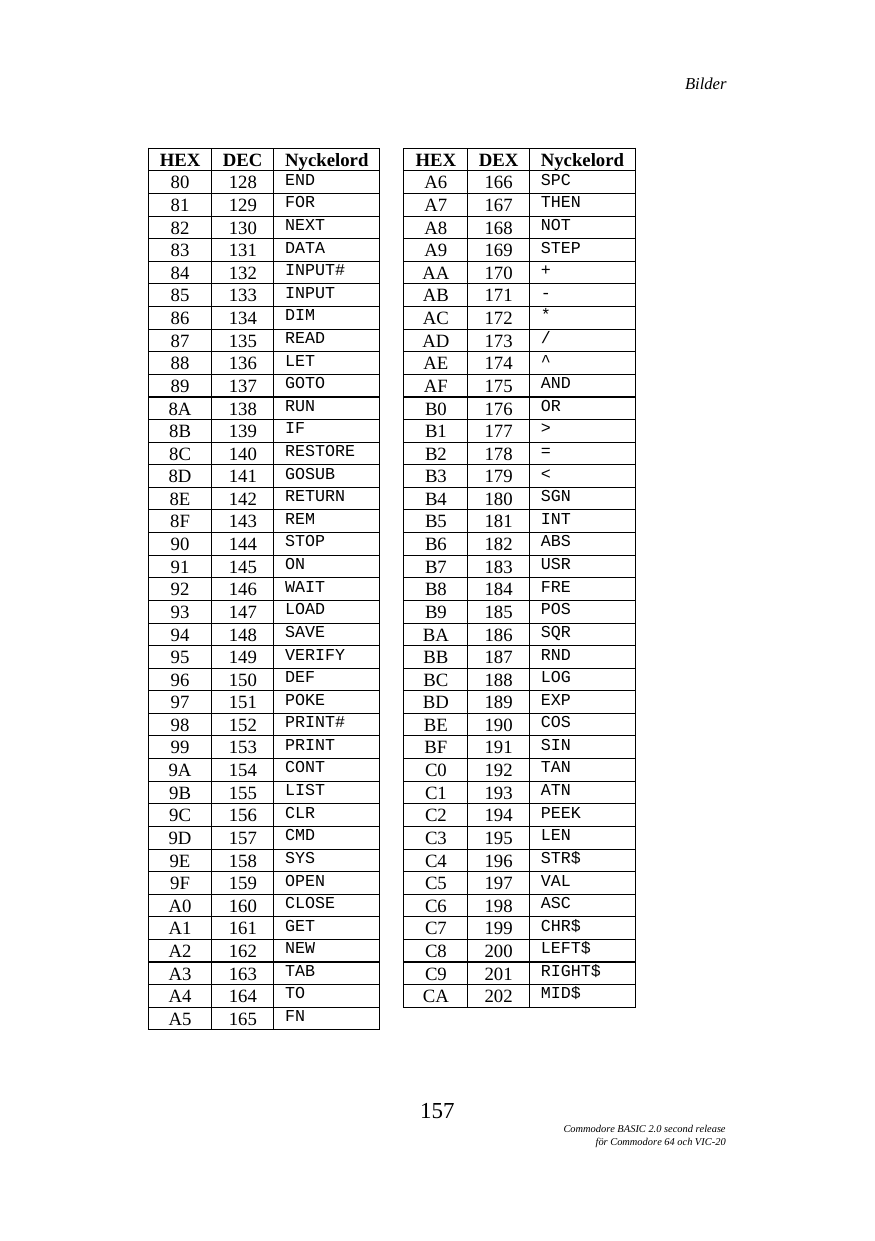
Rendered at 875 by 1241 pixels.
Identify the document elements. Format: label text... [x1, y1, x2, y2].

table_header HEX [149, 149, 211, 170]
table_cell [380, 781, 403, 803]
table_cell 198 [468, 895, 529, 916]
table_cell TAN [530, 759, 635, 781]
table_cell A3 [149, 963, 211, 984]
table_cell 83 [149, 239, 211, 261]
table_cell 9F [149, 872, 211, 894]
table_cell 9A [149, 759, 211, 781]
table_cell AC [404, 307, 467, 328]
table_cell RIGHT$ [530, 963, 635, 984]
table_cell [380, 735, 403, 758]
table_cell SAVE [274, 624, 379, 645]
table_cell 157 [212, 827, 273, 848]
table_cell 138 [212, 398, 273, 419]
table_cell 90 [149, 533, 211, 554]
table_cell SYS [274, 850, 379, 871]
table_cell 130 [212, 217, 273, 238]
table_cell 128 [212, 171, 273, 193]
table_cell B4 [404, 488, 467, 509]
table_cell 160 [212, 895, 273, 916]
table_cell STR$ [530, 850, 635, 871]
table_cell 179 [468, 465, 529, 487]
table_cell B3 [404, 465, 467, 487]
table_cell INPUT [274, 284, 379, 306]
table_cell 186 [468, 624, 529, 645]
table_cell DIM [274, 307, 379, 328]
table_cell SQR [530, 624, 635, 645]
table_cell 165 [212, 1008, 273, 1029]
table_cell BB [404, 646, 467, 668]
table_cell [380, 555, 403, 577]
table_cell 88 [149, 352, 211, 374]
table_cell [380, 374, 403, 396]
table_cell POKE [274, 691, 379, 713]
table_cell AE [404, 352, 467, 374]
table_cell [380, 803, 403, 826]
table_cell [380, 351, 403, 374]
table_cell B7 [404, 556, 467, 577]
table_cell B6 [404, 533, 467, 554]
table_cell OPEN [274, 872, 379, 894]
table_cell ^ [530, 352, 635, 374]
table_cell 93 [149, 601, 211, 622]
table_cell 154 [212, 759, 273, 781]
table_cell [380, 532, 403, 554]
table_header Nyckelord [274, 149, 379, 170]
table_cell RETURN [274, 488, 379, 509]
table_cell + [530, 262, 635, 283]
table_cell 91 [149, 556, 211, 577]
table_header Nyckelord [530, 149, 635, 170]
table_cell 94 [149, 624, 211, 645]
table_cell 151 [212, 691, 273, 713]
table_cell BD [404, 691, 467, 713]
table_cell B5 [404, 510, 467, 532]
table_cell SPC [530, 171, 635, 193]
table_cell LIST [274, 782, 379, 803]
table_cell 158 [212, 850, 273, 871]
table_cell PRINT# [274, 714, 379, 735]
table_cell 152 [212, 714, 273, 735]
table_cell EXP [530, 691, 635, 713]
table_cell 167 [468, 194, 529, 216]
table_cell 8B [149, 420, 211, 442]
table_cell 159 [212, 872, 273, 894]
table_cell REM [274, 510, 379, 532]
table_cell = [530, 443, 635, 464]
table_cell 184 [468, 578, 529, 600]
table_cell B1 [404, 420, 467, 442]
table_header DEX [468, 149, 529, 170]
table_cell C6 [404, 895, 467, 916]
table_cell C4 [404, 850, 467, 871]
table_cell 177 [468, 420, 529, 442]
table_cell 148 [212, 624, 273, 645]
table_cell [380, 464, 403, 487]
table_cell [380, 758, 403, 781]
table_cell [380, 871, 403, 894]
table_cell 190 [468, 714, 529, 735]
table_cell 133 [212, 284, 273, 306]
table_cell 97 [149, 691, 211, 713]
table_cell C1 [404, 782, 467, 803]
table_cell 139 [212, 420, 273, 442]
table_cell RUN [274, 398, 379, 419]
table_cell [380, 894, 403, 916]
table_cell RND [530, 646, 635, 668]
table_cell CONT [274, 759, 379, 781]
table_cell A2 [149, 940, 211, 961]
table_cell 129 [212, 194, 273, 216]
table_cell ABS [530, 533, 635, 554]
table_cell B0 [404, 398, 467, 419]
table_cell 8F [149, 510, 211, 532]
table_cell 175 [468, 375, 529, 396]
table_cell 9E [149, 850, 211, 871]
table_cell [380, 849, 403, 871]
table_cell 8C [149, 443, 211, 464]
table_cell 172 [468, 307, 529, 328]
table_cell 180 [468, 488, 529, 509]
table_cell 9C [149, 804, 211, 826]
table_cell 85 [149, 284, 211, 306]
table_cell 192 [468, 759, 529, 781]
table_cell PEEK [530, 804, 635, 826]
table_cell VAL [530, 872, 635, 894]
table_cell 9B [149, 782, 211, 803]
table_cell 163 [212, 963, 273, 984]
table_cell C7 [404, 917, 467, 939]
table_cell A5 [149, 1008, 211, 1029]
table_cell AND [530, 375, 635, 396]
table_cell C8 [404, 940, 467, 961]
table_cell CMD [274, 827, 379, 848]
table_cell - [530, 284, 635, 306]
table_cell [380, 690, 403, 713]
table_cell 191 [468, 736, 529, 758]
table_cell [380, 577, 403, 600]
table_cell [380, 261, 403, 283]
table_cell 87 [149, 330, 211, 351]
table_cell 202 [468, 985, 529, 1007]
table_cell USR [530, 556, 635, 577]
table_cell 8E [149, 488, 211, 509]
table_cell 187 [468, 646, 529, 668]
table_cell AA [404, 262, 467, 283]
table_cell 169 [468, 239, 529, 261]
table_cell > [530, 420, 635, 442]
table_cell BA [404, 624, 467, 645]
table_cell BF [404, 736, 467, 758]
table_cell 99 [149, 736, 211, 758]
table_cell [380, 939, 403, 961]
table_cell CHR$ [530, 917, 635, 939]
table_cell ON [274, 556, 379, 577]
table_cell READ [274, 330, 379, 351]
table_cell C0 [404, 759, 467, 781]
table_cell 194 [468, 804, 529, 826]
table_cell 199 [468, 917, 529, 939]
table_cell 171 [468, 284, 529, 306]
table_cell B2 [404, 443, 467, 464]
table_cell MID$ [530, 985, 635, 1007]
table_cell 149 [212, 646, 273, 668]
table_cell GOTO [274, 375, 379, 396]
table_cell 132 [212, 262, 273, 283]
table_cell / [530, 330, 635, 351]
table_header [380, 148, 403, 170]
table_cell SIN [530, 736, 635, 758]
table_cell 183 [468, 556, 529, 577]
table_cell A1 [149, 917, 211, 939]
table_cell 164 [212, 985, 273, 1007]
table_cell C9 [404, 963, 467, 984]
table_cell 131 [212, 239, 273, 261]
table_cell LOG [530, 669, 635, 690]
table_cell [380, 826, 403, 848]
table_cell [380, 306, 403, 328]
table_cell NOT [530, 217, 635, 238]
table_cell IF [274, 420, 379, 442]
table_cell [380, 668, 403, 690]
table_cell A0 [149, 895, 211, 916]
table_cell CLR [274, 804, 379, 826]
table_cell FN [274, 1008, 379, 1029]
table_cell 145 [212, 556, 273, 577]
table_cell * [530, 307, 635, 328]
table_cell 201 [468, 963, 529, 984]
table_cell A8 [404, 217, 467, 238]
table_cell 140 [212, 443, 273, 464]
table_cell [380, 984, 403, 1007]
table_cell 185 [468, 601, 529, 622]
table_cell INPUT# [274, 262, 379, 283]
table_cell VERIFY [274, 646, 379, 668]
table_cell A4 [149, 985, 211, 1007]
table_cell LEN [530, 827, 635, 848]
table_cell OR [530, 398, 635, 419]
table_cell 8D [149, 465, 211, 487]
table_cell 95 [149, 646, 211, 668]
table_cell 195 [468, 827, 529, 848]
table_cell COS [530, 714, 635, 735]
table_cell 86 [149, 307, 211, 328]
table_cell 84 [149, 262, 211, 283]
table_cell STOP [274, 533, 379, 554]
table_cell [529, 1008, 635, 1029]
table_cell 143 [212, 510, 273, 532]
table_cell [380, 329, 403, 351]
table_cell 166 [468, 171, 529, 193]
table_cell 141 [212, 465, 273, 487]
table_cell 81 [149, 194, 211, 216]
table_cell [380, 1007, 404, 1029]
table_cell [380, 961, 403, 984]
table_cell LET [274, 352, 379, 374]
table_cell [380, 193, 403, 216]
table_cell A9 [404, 239, 467, 261]
table_cell 134 [212, 307, 273, 328]
table_cell < [530, 465, 635, 487]
table_cell 147 [212, 601, 273, 622]
table_cell SGN [530, 488, 635, 509]
table_cell LOAD [274, 601, 379, 622]
table_cell BE [404, 714, 467, 735]
table_cell 150 [212, 669, 273, 690]
table_cell [380, 713, 403, 735]
table_cell 197 [468, 872, 529, 894]
table_cell NEXT [274, 217, 379, 238]
table_cell INT [530, 510, 635, 532]
table_cell [404, 1008, 467, 1029]
table_cell PRINT [274, 736, 379, 758]
table_cell 181 [468, 510, 529, 532]
table_cell RESTORE [274, 443, 379, 464]
table_cell FOR [274, 194, 379, 216]
table_cell 200 [468, 940, 529, 961]
table_cell CA [404, 985, 467, 1007]
table_cell 9D [149, 827, 211, 848]
table_cell 144 [212, 533, 273, 554]
table_cell 136 [212, 352, 273, 374]
table_cell [380, 216, 403, 238]
table_cell 168 [468, 217, 529, 238]
table_cell LEFT$ [530, 940, 635, 961]
table_cell AF [404, 375, 467, 396]
table_cell B8 [404, 578, 467, 600]
table_cell TAB [274, 963, 379, 984]
table_cell C2 [404, 804, 467, 826]
table_cell 153 [212, 736, 273, 758]
table_cell POS [530, 601, 635, 622]
table_cell 155 [212, 782, 273, 803]
table_cell 162 [212, 940, 273, 961]
table_cell [380, 442, 403, 464]
table_cell WAIT [274, 578, 379, 600]
table_cell 188 [468, 669, 529, 690]
table_cell 189 [468, 691, 529, 713]
table_cell A6 [404, 171, 467, 193]
table_cell [380, 487, 403, 509]
table_cell BC [404, 669, 467, 690]
table_cell 161 [212, 917, 273, 939]
table_cell 193 [468, 782, 529, 803]
table_cell C5 [404, 872, 467, 894]
table_header DEC [212, 149, 273, 170]
table_cell AD [404, 330, 467, 351]
table_cell GOSUB [274, 465, 379, 487]
table_cell 89 [149, 375, 211, 396]
table_cell [380, 238, 403, 261]
table_cell 146 [212, 578, 273, 600]
table_cell 96 [149, 669, 211, 690]
table_cell 92 [149, 578, 211, 600]
table_cell DEF [274, 669, 379, 690]
table_cell A7 [404, 194, 467, 216]
table_cell 182 [468, 533, 529, 554]
table_cell [380, 419, 403, 442]
table_cell 142 [212, 488, 273, 509]
table_header HEX [404, 149, 467, 170]
table_cell 178 [468, 443, 529, 464]
table_cell [380, 283, 403, 306]
table_cell 170 [468, 262, 529, 283]
table_cell 137 [212, 375, 273, 396]
table_cell 176 [468, 398, 529, 419]
table_cell AB [404, 284, 467, 306]
table_cell [380, 916, 403, 939]
table_cell ASC [530, 895, 635, 916]
table_cell [467, 1008, 529, 1029]
table_cell 174 [468, 352, 529, 374]
table_cell DATA [274, 239, 379, 261]
table_cell TO [274, 985, 379, 1007]
table_cell THEN [530, 194, 635, 216]
table_cell [380, 600, 403, 622]
table_cell [380, 509, 403, 532]
table_cell STEP [530, 239, 635, 261]
table_cell 196 [468, 850, 529, 871]
table_cell END [274, 171, 379, 193]
table_cell 98 [149, 714, 211, 735]
table_cell [380, 623, 403, 645]
table_cell 8A [149, 398, 211, 419]
table_cell [380, 645, 403, 668]
table_cell 135 [212, 330, 273, 351]
table_cell CLOSE [274, 895, 379, 916]
table_cell NEW [274, 940, 379, 961]
table_cell ATN [530, 782, 635, 803]
table_cell 156 [212, 804, 273, 826]
table_cell 82 [149, 217, 211, 238]
table_cell C3 [404, 827, 467, 848]
table_cell FRE [530, 578, 635, 600]
table_cell [380, 396, 403, 419]
table_cell B9 [404, 601, 467, 622]
table_cell GET [274, 917, 379, 939]
table_cell 80 [149, 171, 211, 193]
table_cell 173 [468, 330, 529, 351]
table_cell [380, 170, 403, 193]
